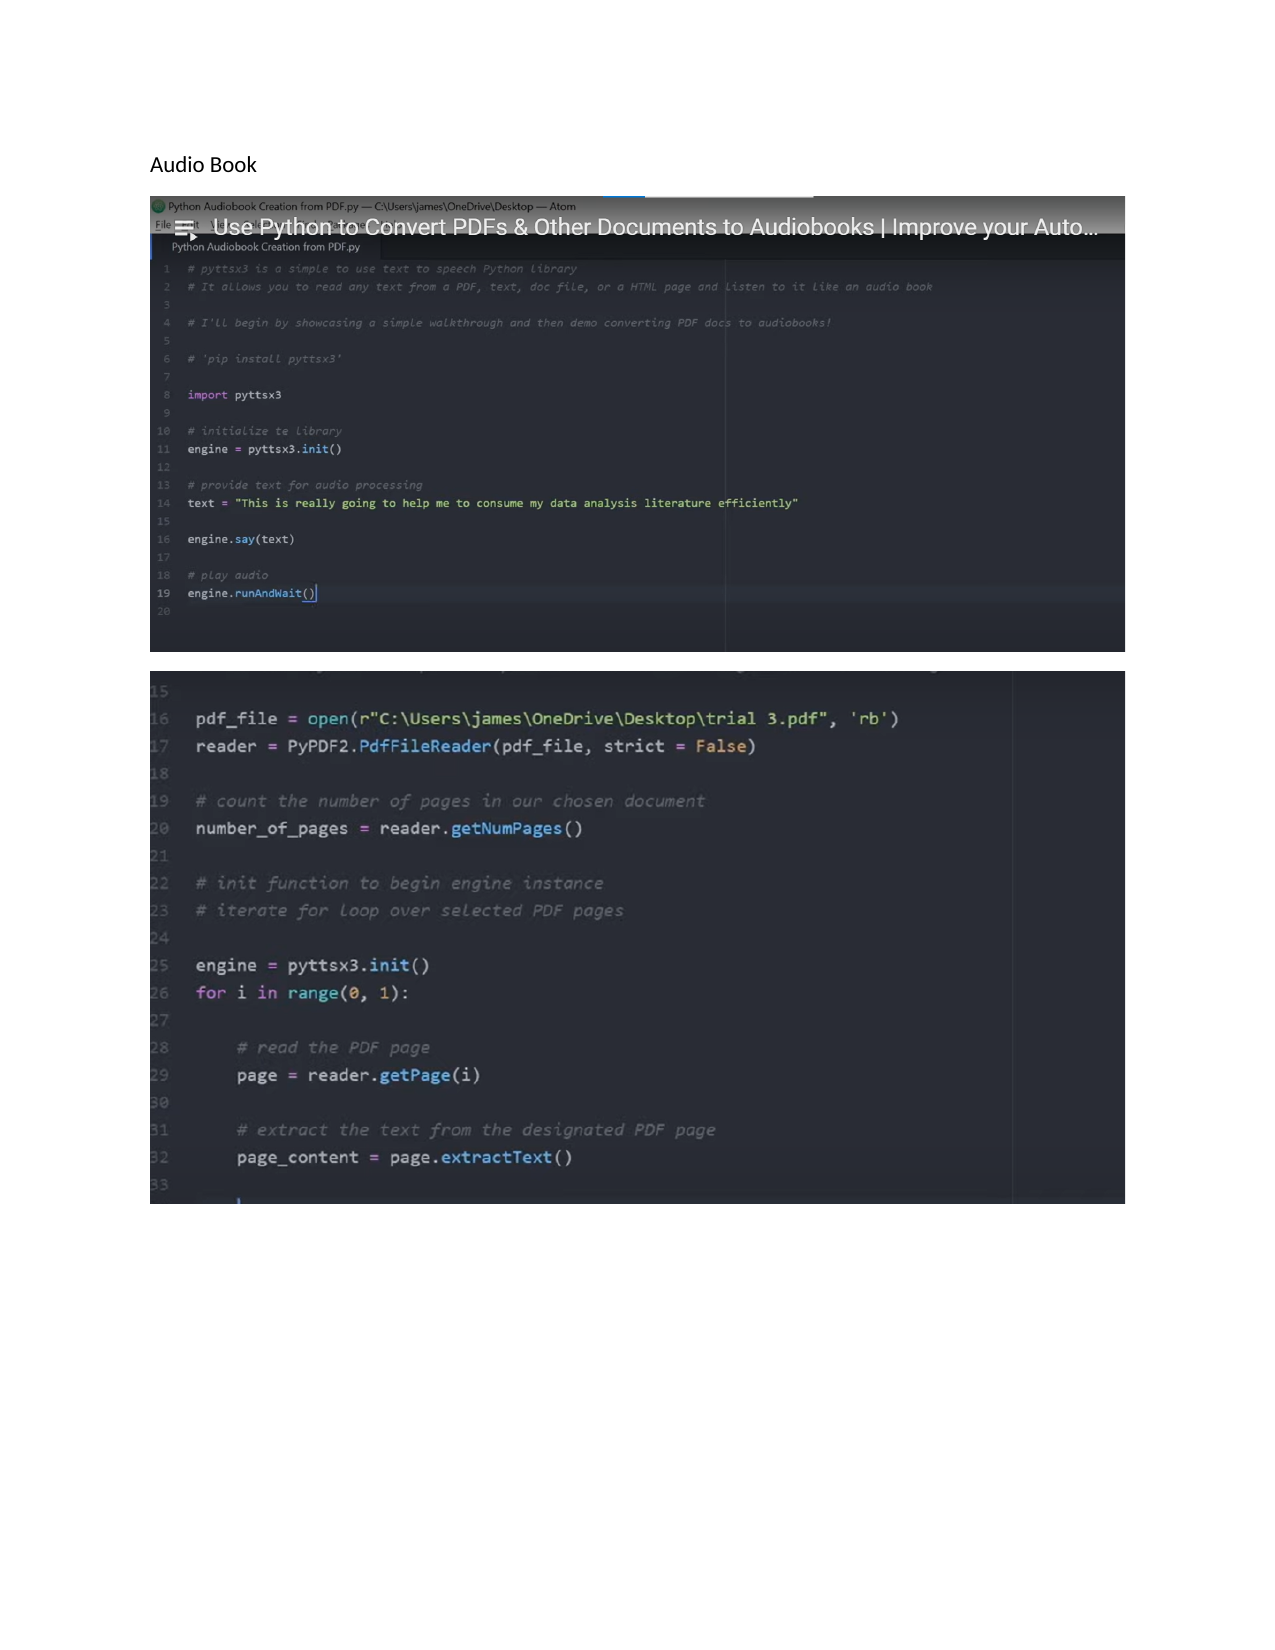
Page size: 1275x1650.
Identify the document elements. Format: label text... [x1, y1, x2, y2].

text Audio Book [150, 150, 1125, 178]
picture [150, 671, 1125, 1204]
picture [150, 196, 1125, 652]
